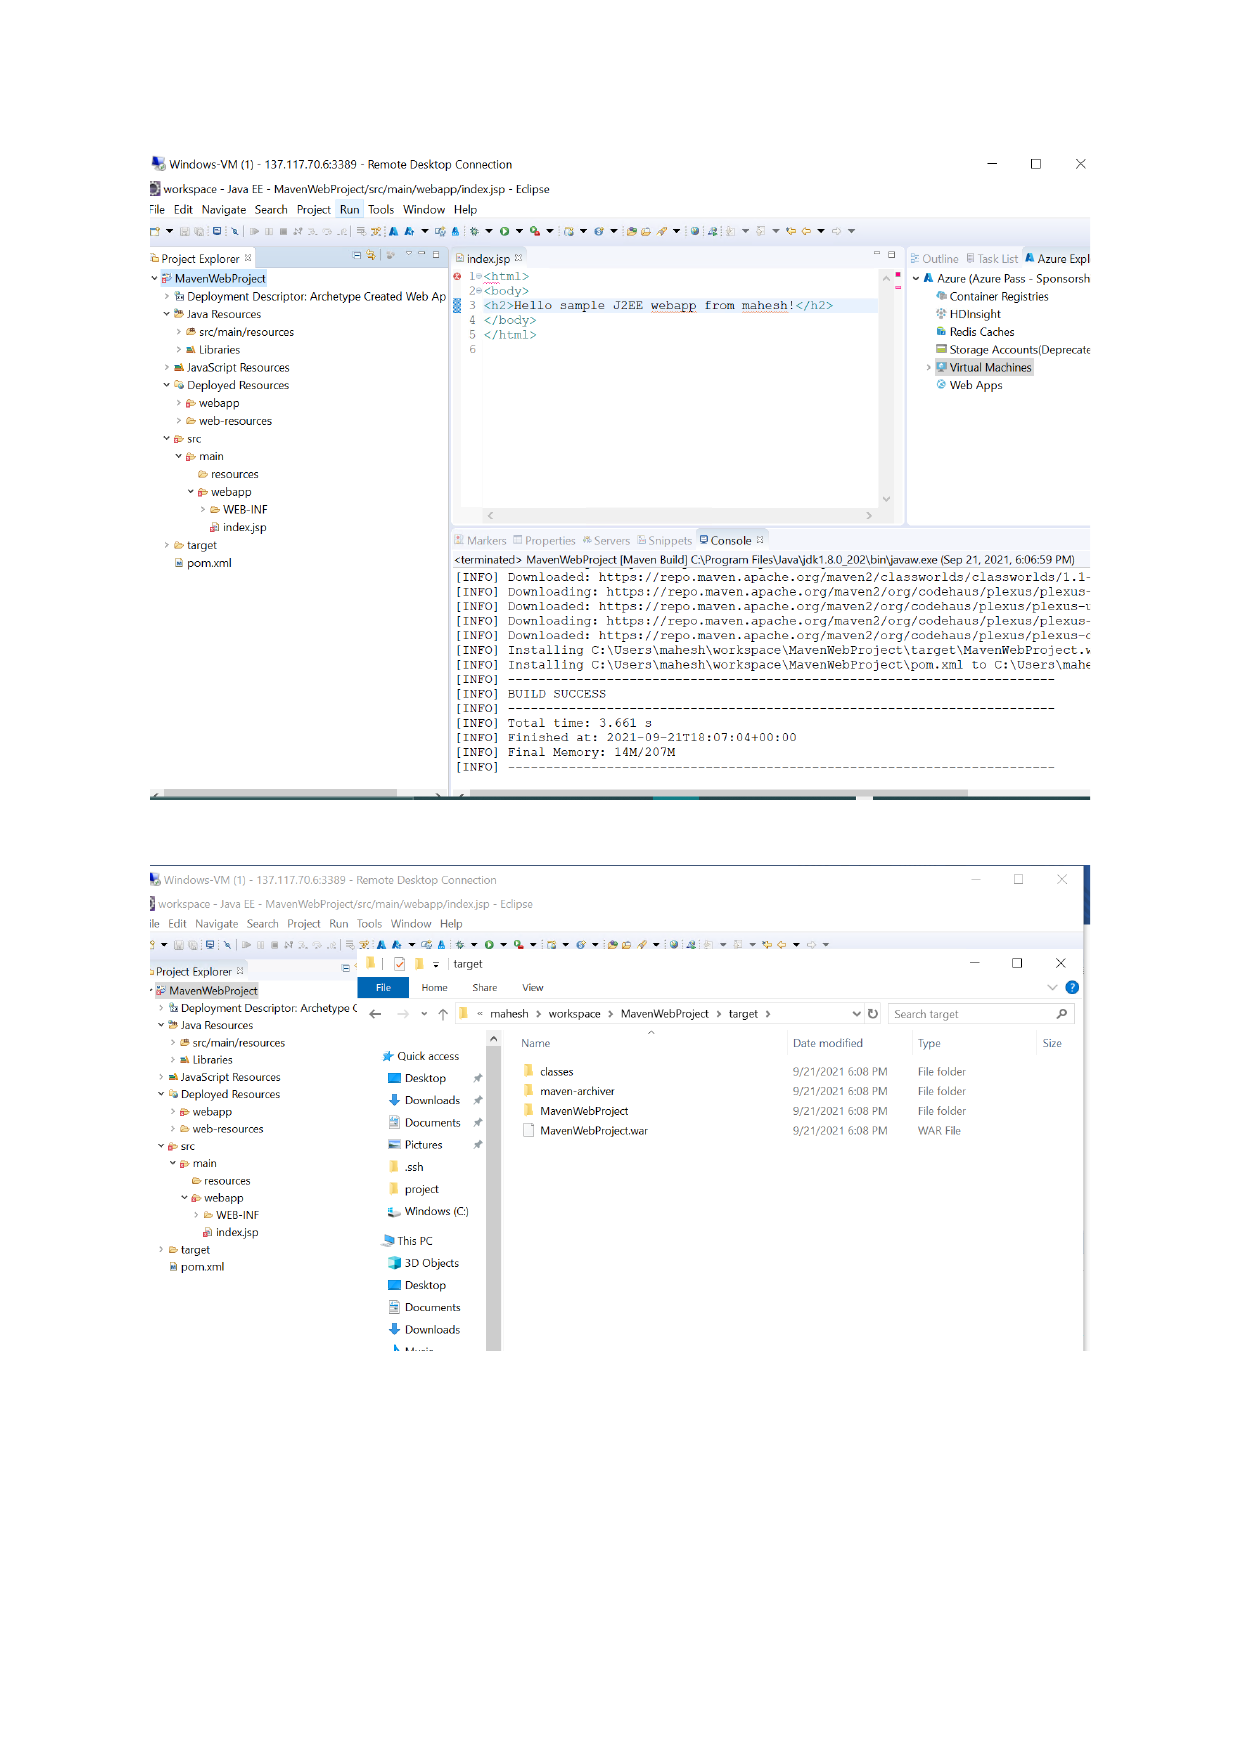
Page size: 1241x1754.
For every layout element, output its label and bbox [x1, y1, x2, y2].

picture [150, 865, 1091, 1351]
picture [150, 150, 1091, 800]
